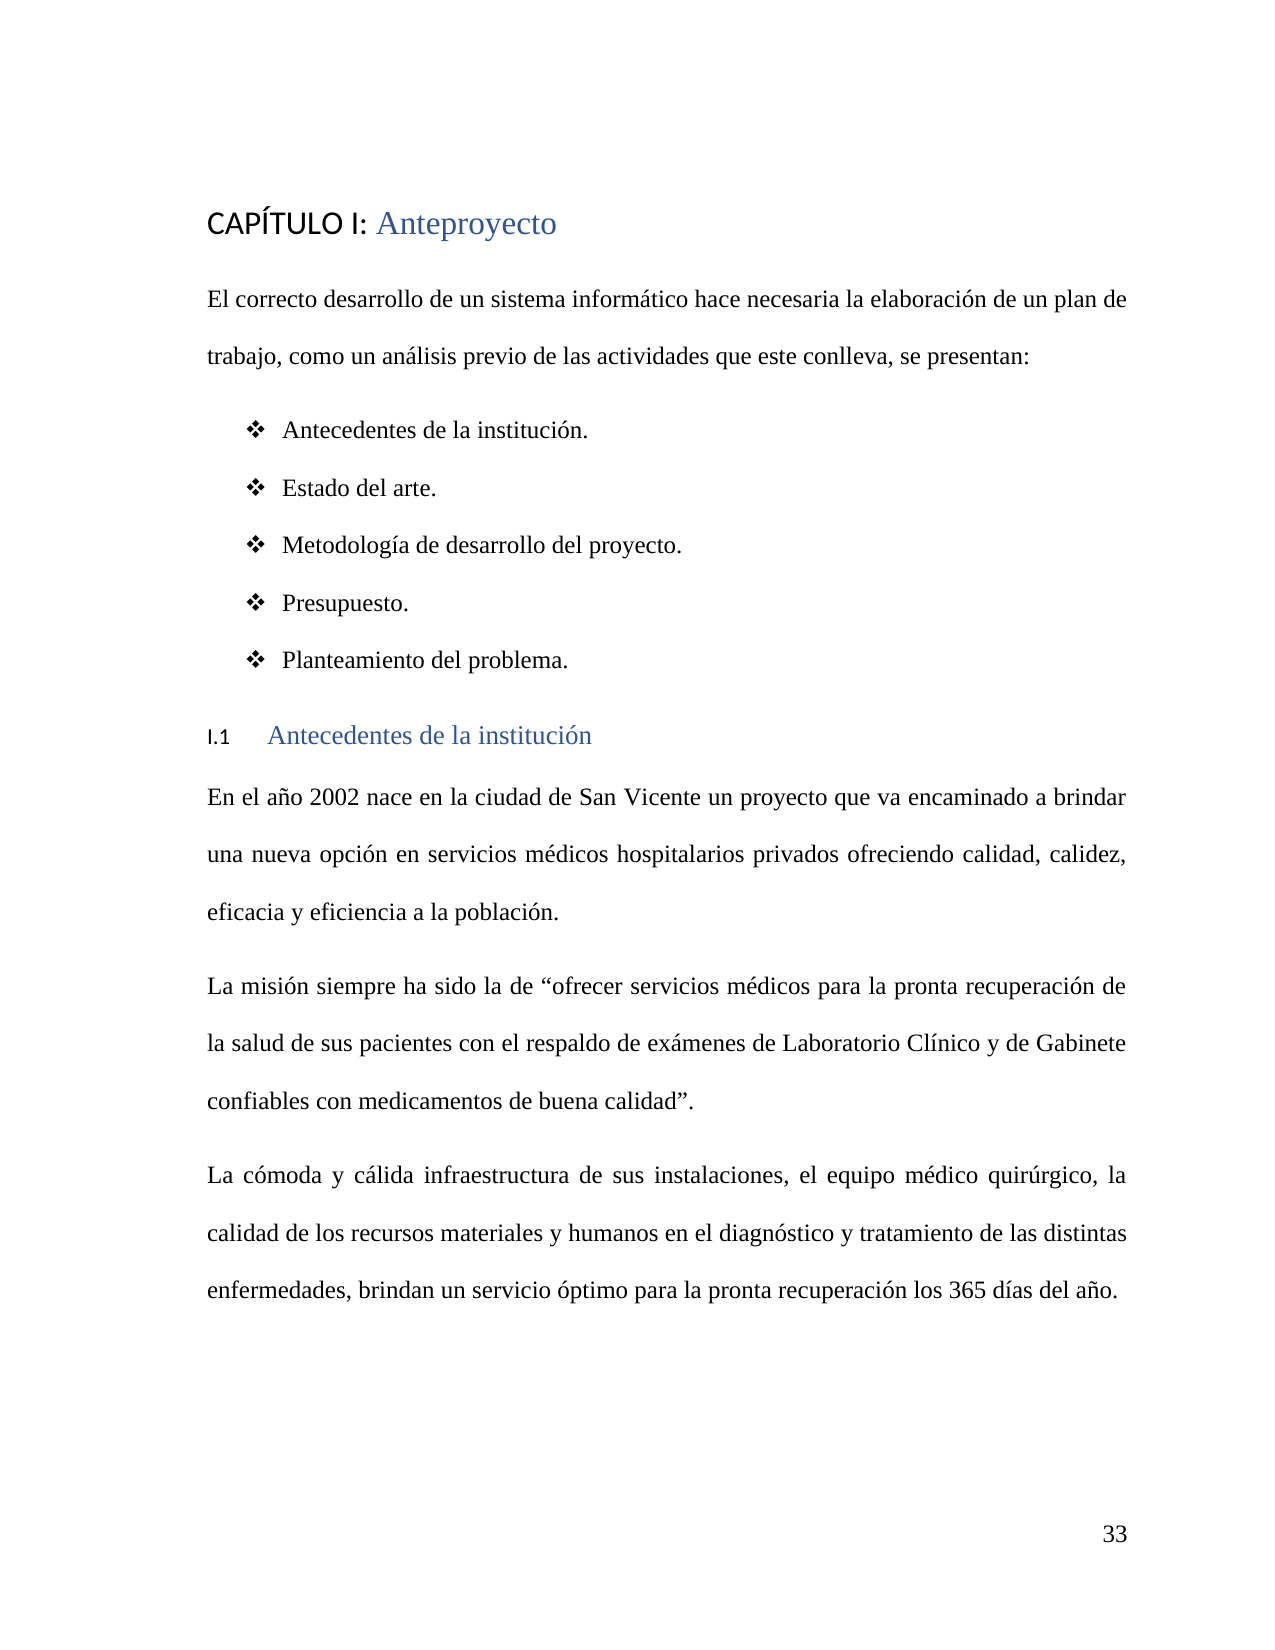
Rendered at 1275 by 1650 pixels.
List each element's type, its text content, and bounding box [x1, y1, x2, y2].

text El correcto desarrollo de un sistema informático hace necesaria la elaboración de un plan de trabajo, como un análisis previo de las actividades que este conlleva, se presentan: [207, 284, 1127, 370]
list Planteamiento del problema. [244, 645, 1127, 674]
list Metodología de desarrollo del proyecto. [244, 530, 1127, 559]
list Estado del arte. [244, 473, 1127, 502]
text En el año 2002 nace en la ciudad de San Vicente un proyecto que va encaminado a brindar una nueva opción en servicios médicos hospitalarios privados ofreciendo calidad, calidez, eficacia y eficiencia a la población. [207, 782, 1127, 926]
text La misión siempre ha sido la de “ofrecer servicios médicos para la pronta recuperación de la salud de sus pacientes con el respaldo de exámenes de Laboratorio Clínico y de Gabinete confiables con medicamentos de buena calidad”. [207, 971, 1127, 1115]
list Antecedentes de la institución. [244, 415, 1127, 444]
text La cómoda y cálida infraestructura de sus instalaciones, el equipo médico quirúrgico, la calidad de los recursos materiales y humanos en el diagnóstico y tratamiento de las distintas enfermedades, brindan un servicio óptimo para la pronta recuperación los 365 días del año. [207, 1160, 1127, 1304]
subtitle Antecedentes de la institución [207, 719, 1127, 751]
subtitle Anteproyecto [207, 202, 1127, 243]
list Presupuesto. [244, 588, 1127, 617]
